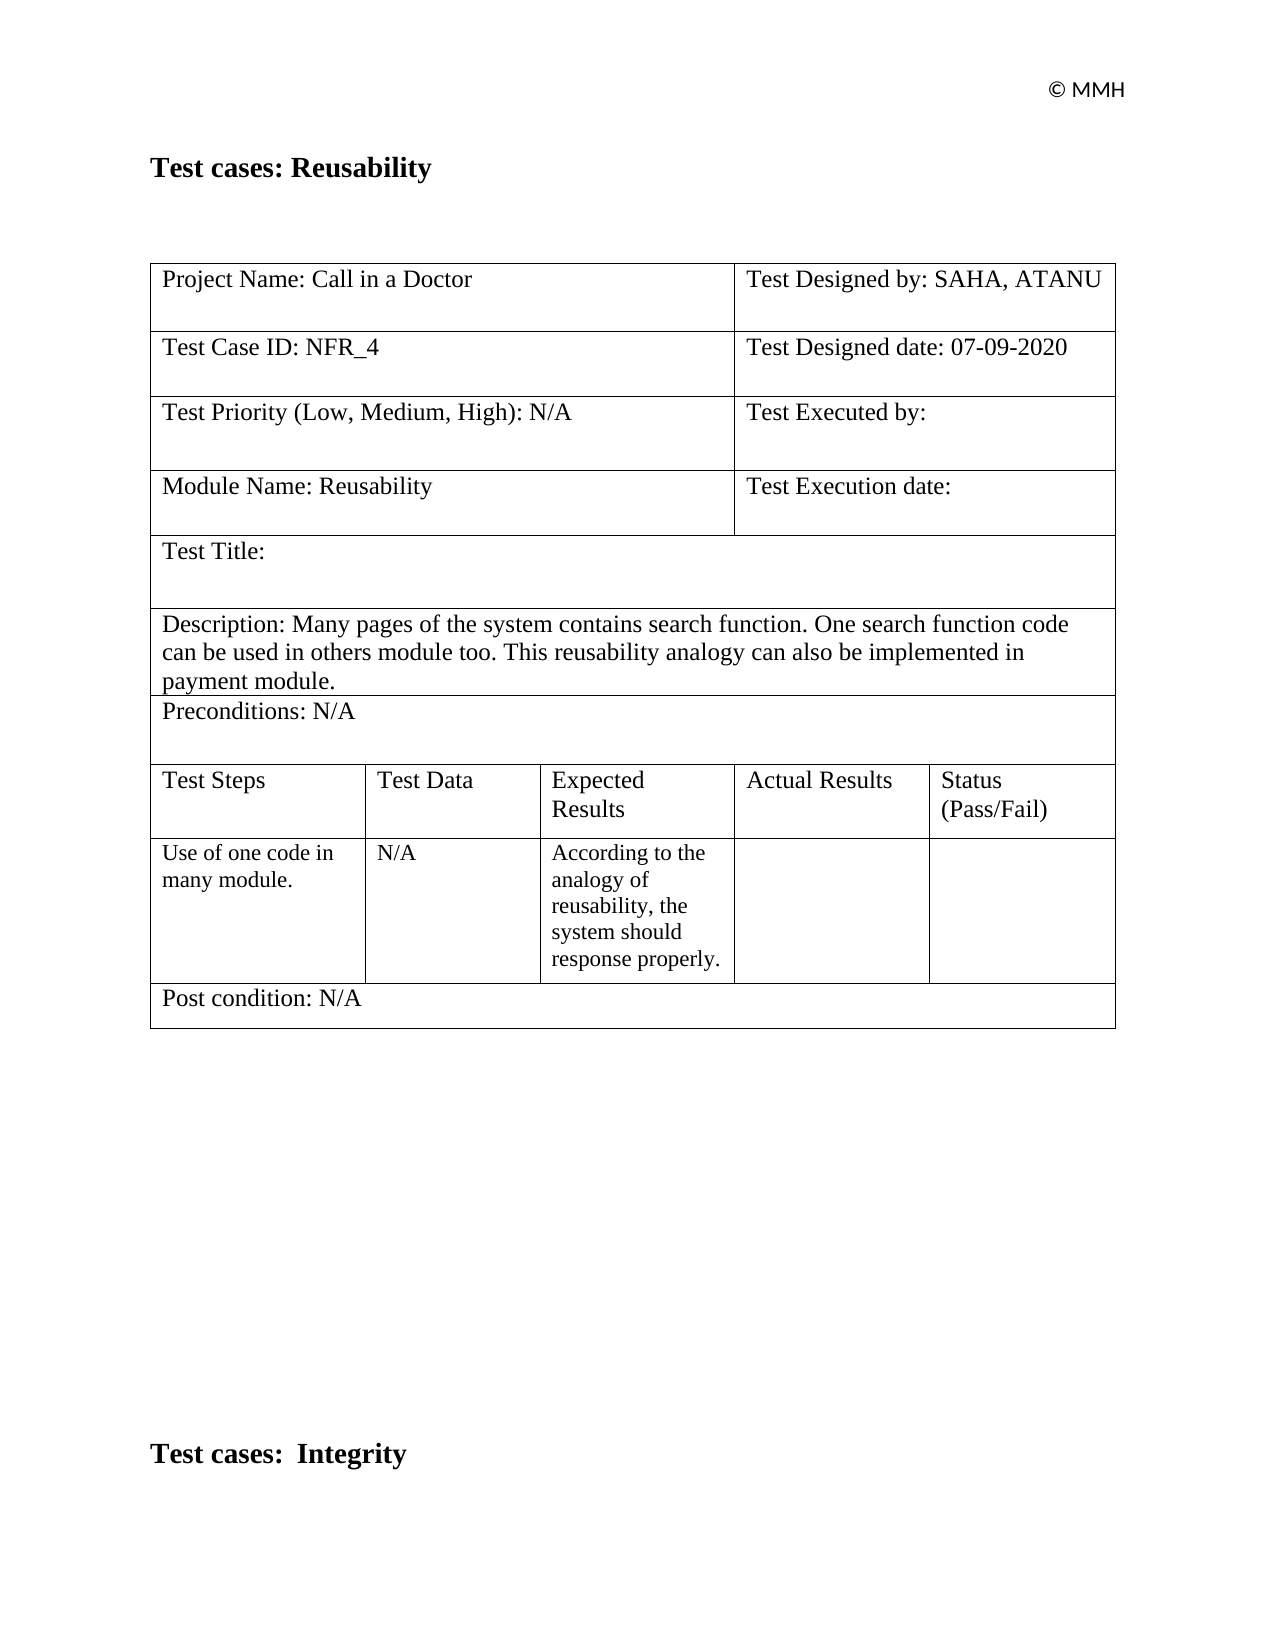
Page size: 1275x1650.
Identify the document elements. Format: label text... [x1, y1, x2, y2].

table_cell Use of one code in many module. [151, 839, 365, 982]
table_header Test Designed by: SAHA, ATANU [735, 264, 1115, 331]
table_cell N/A [366, 839, 540, 982]
text Test cases: Reusability [150, 150, 1125, 183]
table_cell Test Case ID: NFR_4 [151, 332, 734, 396]
table_cell Test Execution date: [735, 471, 1115, 535]
table_cell Preconditions: N/A [151, 696, 1115, 764]
table_cell Test Title: [151, 536, 1115, 608]
table_header Project Name: Call in a Doctor [151, 264, 734, 331]
table_cell [735, 839, 929, 982]
table_cell Test Executed by: [735, 397, 1115, 470]
table_cell [930, 839, 1115, 982]
table_cell Status (Pass/Fail) [930, 765, 1115, 838]
table_cell Test Steps [151, 765, 365, 838]
table_cell According to the analogy of reusability, the system should response properly. [541, 839, 734, 982]
table_cell Actual Results [735, 765, 929, 838]
table_cell Expected Results [541, 765, 734, 838]
table_cell Test Data [366, 765, 540, 838]
table_cell Test Designed date: 07-09-2020 [735, 332, 1115, 396]
table_cell Post condition: N/A [151, 984, 1115, 1028]
text Test cases: Integrity [150, 1437, 1125, 1470]
table_cell Description: Many pages of the system contains search function. One search function code can be used in others module too. This reusability analogy can also be implemented in payment module. [151, 609, 1115, 695]
table_cell Module Name: Reusability [151, 471, 734, 535]
table_cell Test Priority (Low, Medium, High): N/A [151, 397, 734, 470]
